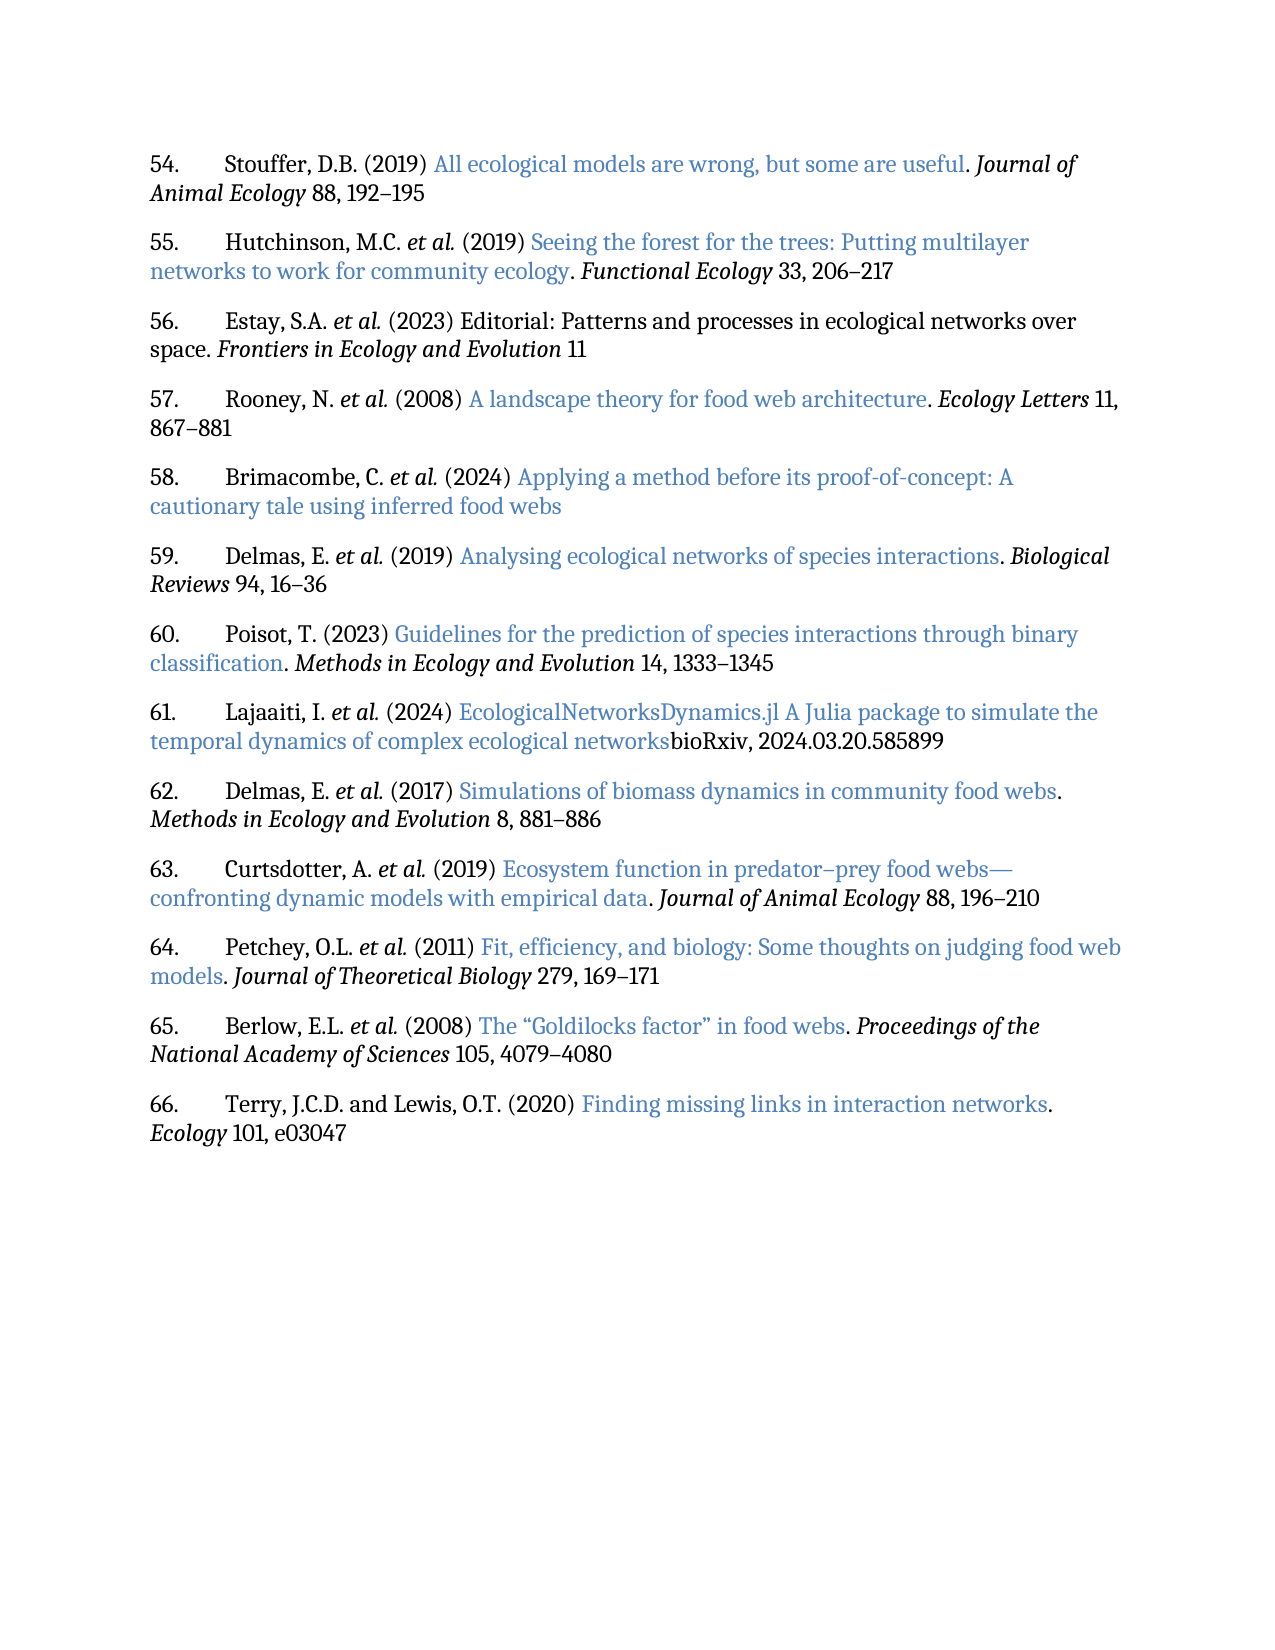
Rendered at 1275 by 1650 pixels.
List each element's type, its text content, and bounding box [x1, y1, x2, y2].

text 63. Curtsdotter, A. et al. (2019) Ecosystem function in predator–prey food webs—confronting dynamic models with empirical data. Journal of Animal Ecology 88, 196–210 [150, 855, 1125, 912]
text 57. Rooney, N. et al. (2008) A landscape theory for food web architecture. Ecology Letters 11, 867–881 [150, 385, 1125, 442]
text 56. Estay, S.A. et al. (2023) Editorial: Patterns and processes in ecological networks over space. Frontiers in Ecology and Evolution 11 [150, 307, 1125, 364]
text 64. Petchey, O.L. et al. (2011) Fit, efficiency, and biology: Some thoughts on judging food web models. Journal of Theoretical Biology 279, 169–171 [150, 933, 1125, 991]
text 62. Delmas, E. et al. (2017) Simulations of biomass dynamics in community food webs. Methods in Ecology and Evolution 8, 881–886 [150, 777, 1125, 834]
text 60. Poisot, T. (2023) Guidelines for the prediction of species interactions through binary classification. Methods in Ecology and Evolution 14, 1333–1345 [150, 620, 1125, 677]
text 59. Delmas, E. et al. (2019) Analysing ecological networks of species interactions. Biological Reviews 94, 16–36 [150, 542, 1125, 599]
text 55. Hutchinson, M.C. et al. (2019) Seeing the forest for the trees: Putting multilayer networks to work for community ecology. Functional Ecology 33, 206–217 [150, 228, 1125, 286]
text 61. Lajaaiti, I. et al. (2024) EcologicalNetworksDynamics.jl A Julia package to simulate the temporal dynamics of complex ecological networksbioRxiv, 2024.03.20.585899 [150, 698, 1125, 756]
text 65. Berlow, E.L. et al. (2008) The “Goldilocks factor” in food webs. Proceedings of the National Academy of Sciences 105, 4079–4080 [150, 1012, 1125, 1069]
text 54. Stouffer, D.B. (2019) All ecological models are wrong, but some are useful. Journal of Animal Ecology 88, 192–195 [150, 150, 1125, 207]
text 66. Terry, J.C.D. and Lewis, O.T. (2020) Finding missing links in interaction networks. Ecology 101, e03047 [150, 1090, 1125, 1147]
text 58. Brimacombe, C. et al. (2024) Applying a method before its proof-of-concept: A cautionary tale using inferred food webs [150, 463, 1125, 521]
